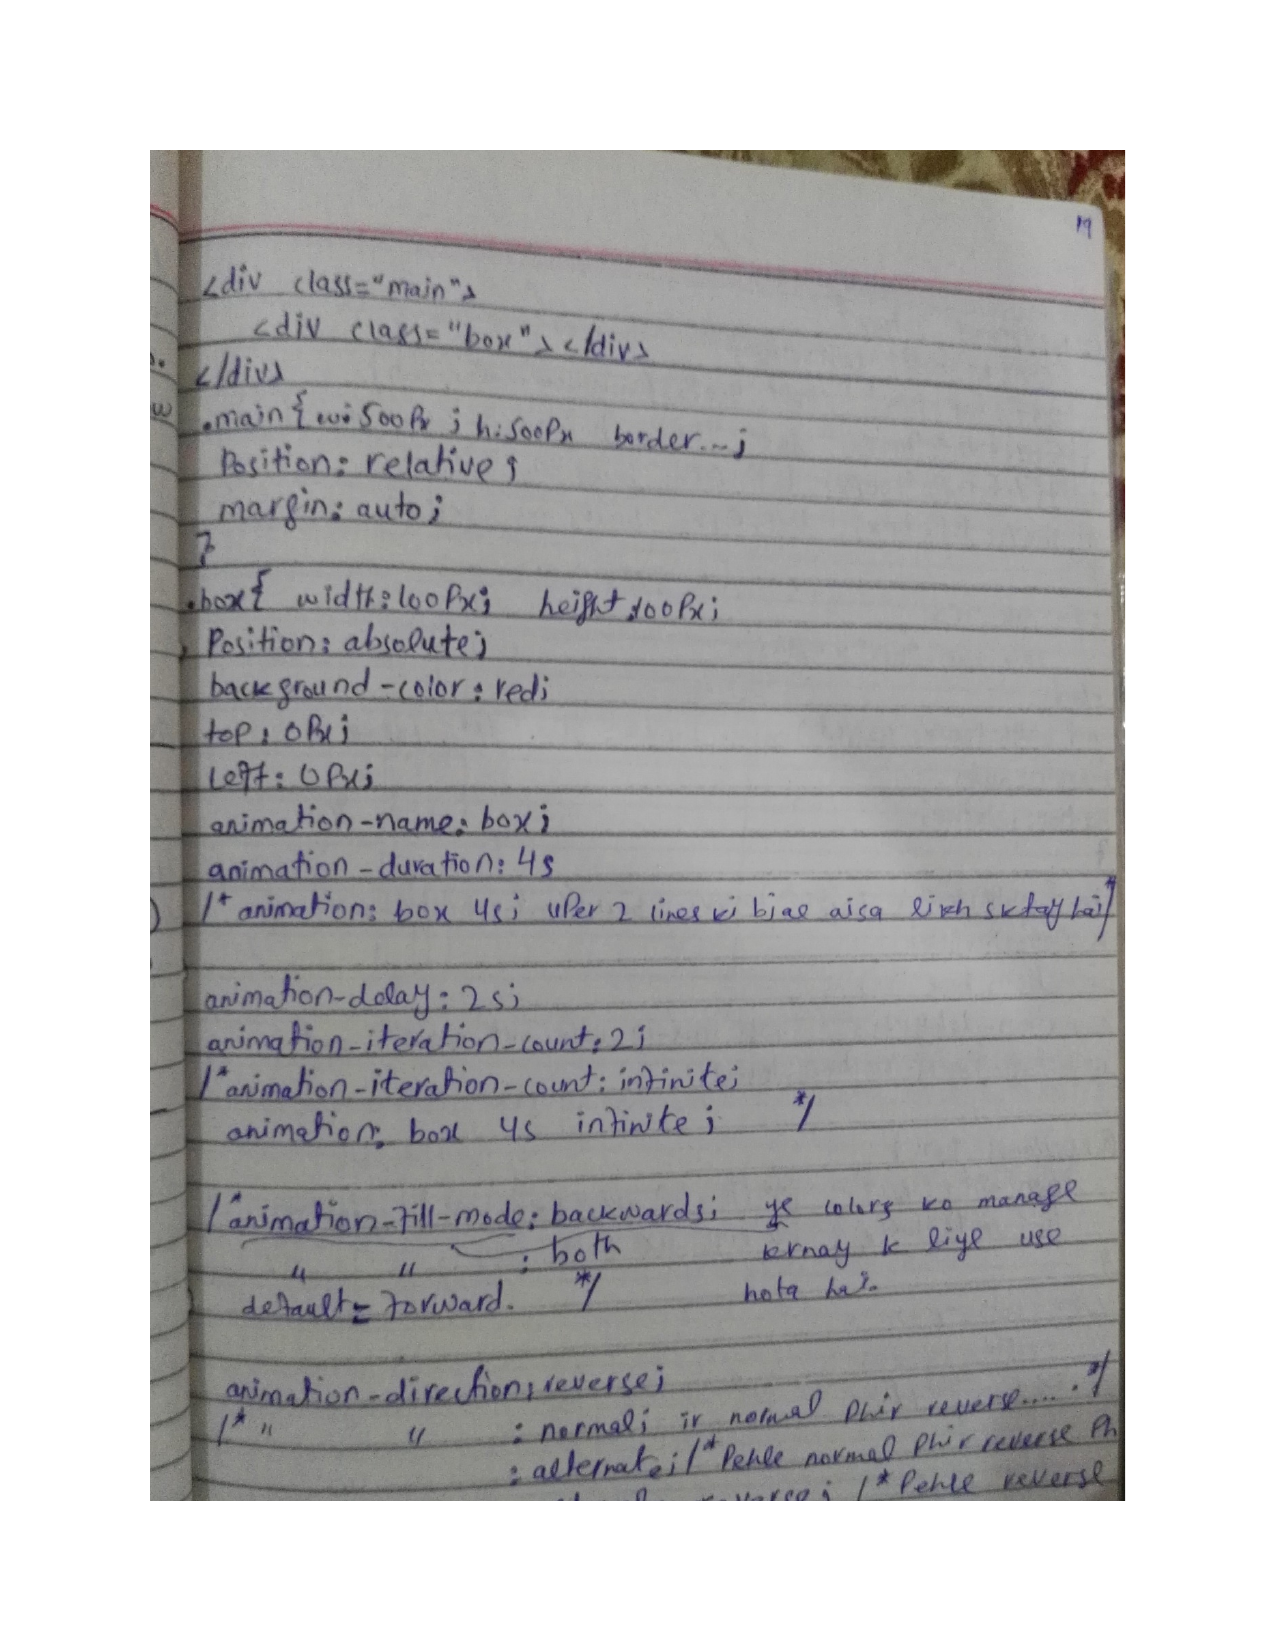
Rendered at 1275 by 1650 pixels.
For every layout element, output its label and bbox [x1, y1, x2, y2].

picture [150, 150, 1125, 1501]
